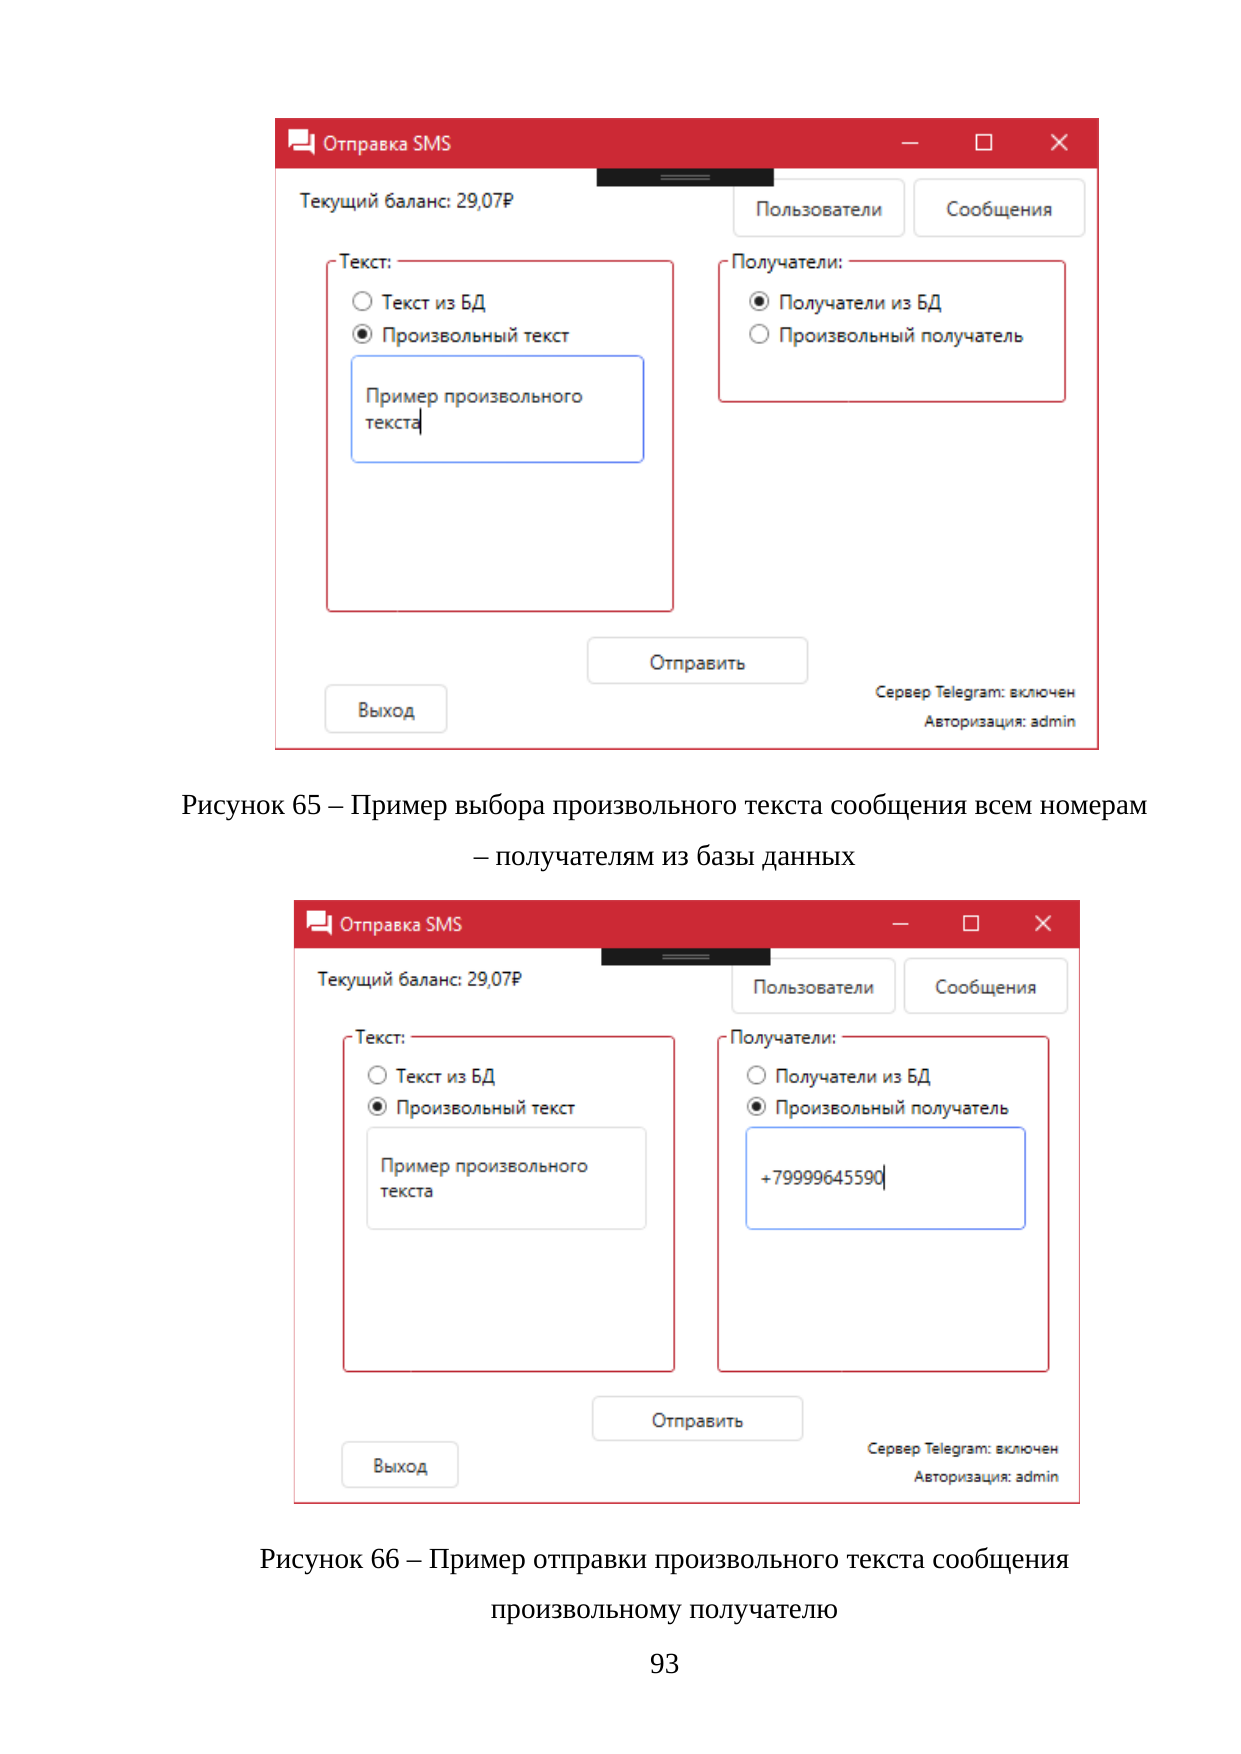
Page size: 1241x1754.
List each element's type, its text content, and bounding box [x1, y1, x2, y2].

text Рисунок 66 – Пример отправки произвольного текста сообщения произвольному получателю [177, 1541, 1152, 1624]
text Рисунок 65 – Пример выбора произвольного текста сообщения всем номерам – получателям из базы данных [177, 787, 1152, 871]
picture [293, 900, 1080, 1504]
picture [275, 118, 1099, 750]
